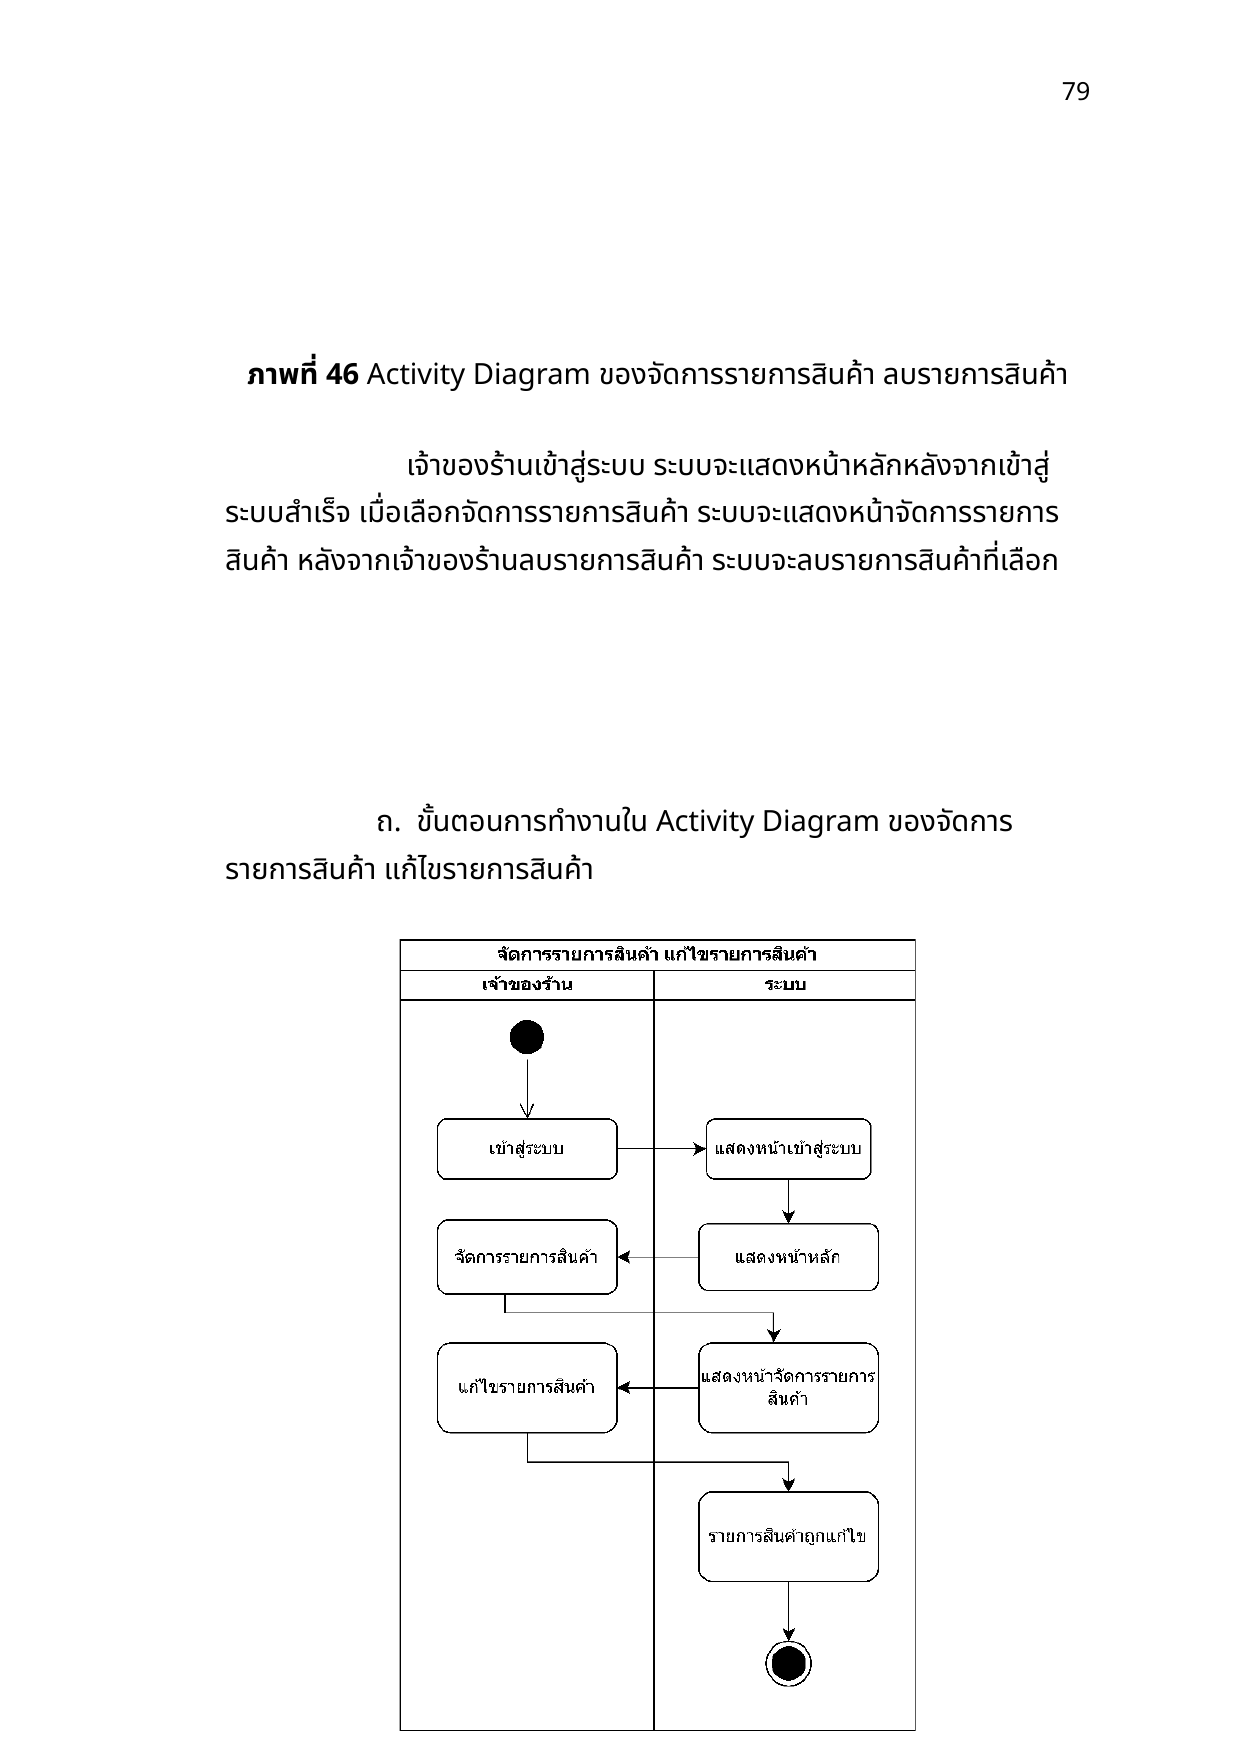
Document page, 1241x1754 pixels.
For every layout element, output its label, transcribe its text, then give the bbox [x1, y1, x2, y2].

text เจ้าของร้านเข้าสู่ระบบ ระบบจะแสดงหน้าหลักหลังจากเข้าสู่ระบบสำเร็จ เมื่อเลือกจัดการรายการสินค้า ระบบจะแสดงหน้าจัดการรายการสินค้า หลังจากเจ้าของร้านลบรายการสินค้า ระบบจะลบรายการสินค้าที่เลือก [225, 444, 1090, 583]
picture [399, 939, 916, 1731]
text ถ. ขั้นตอนการทำงานใน Activity Diagram ของจัดการรายการสินค้า แก้ไขรายการสินค้า [225, 801, 1090, 892]
text ภาพที่ 46 Activity Diagram ของจัดการรายการสินค้า ลบรายการสินค้า [225, 353, 1090, 398]
